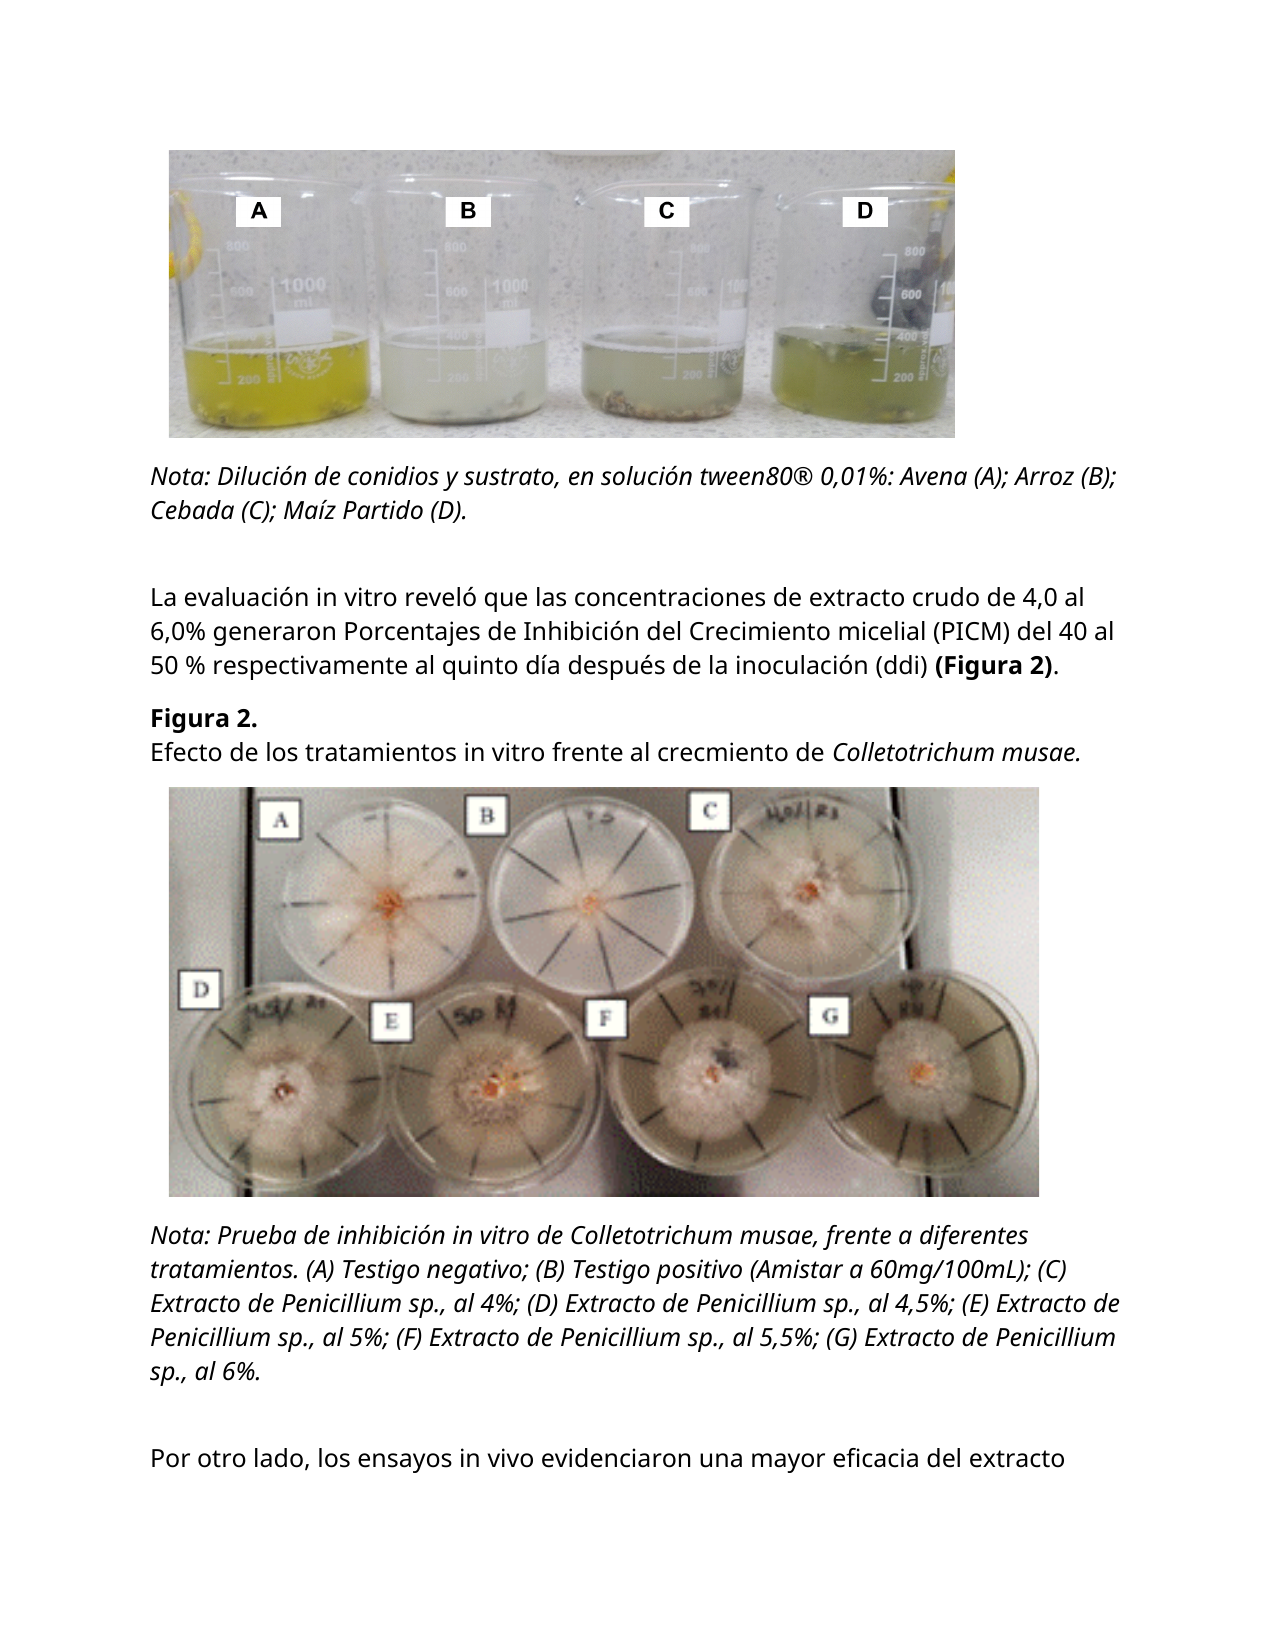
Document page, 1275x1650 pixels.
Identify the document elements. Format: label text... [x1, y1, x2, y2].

text Nota: Dilución de conidios y sustrato, en solución tween80® 0,01%: Avena (A); Arroz (B); Cebada (C); Maíz Partido (D). [150, 459, 1125, 527]
text Figura 2. Efecto de los tratamientos in vitro frente al crecmiento de Colletotrichum musae. [150, 701, 1125, 769]
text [150, 1407, 1125, 1475]
text Nota: Prueba de inhibición in vitro de Colletotrichum musae, frente a diferentes tratamientos. (A) Testigo negativo; (B) Testigo positivo (Amistar a 60mg/100mL); (C) Extracto de Penicillium sp., al 4%; (D) Extracto de Penicillium sp., al 4,5%; (E) Extracto de Penicillium sp., al 5%; (F) Extracto de Penicillium sp., al 5,5%; (G) Extracto de Penicillium sp., al 6%. [150, 1218, 1125, 1388]
picture [168, 787, 1040, 1197]
text La evaluación in vitro reveló que las concentraciones de extracto crudo de 4,0 al 6,0% generaron Porcentajes de Inhibición del Crecimiento micelial (PICM) del 40 al 50 % respectivamente al quinto día después de la inoculación (ddi) (Figura 2). [150, 546, 1125, 682]
picture [168, 150, 955, 438]
